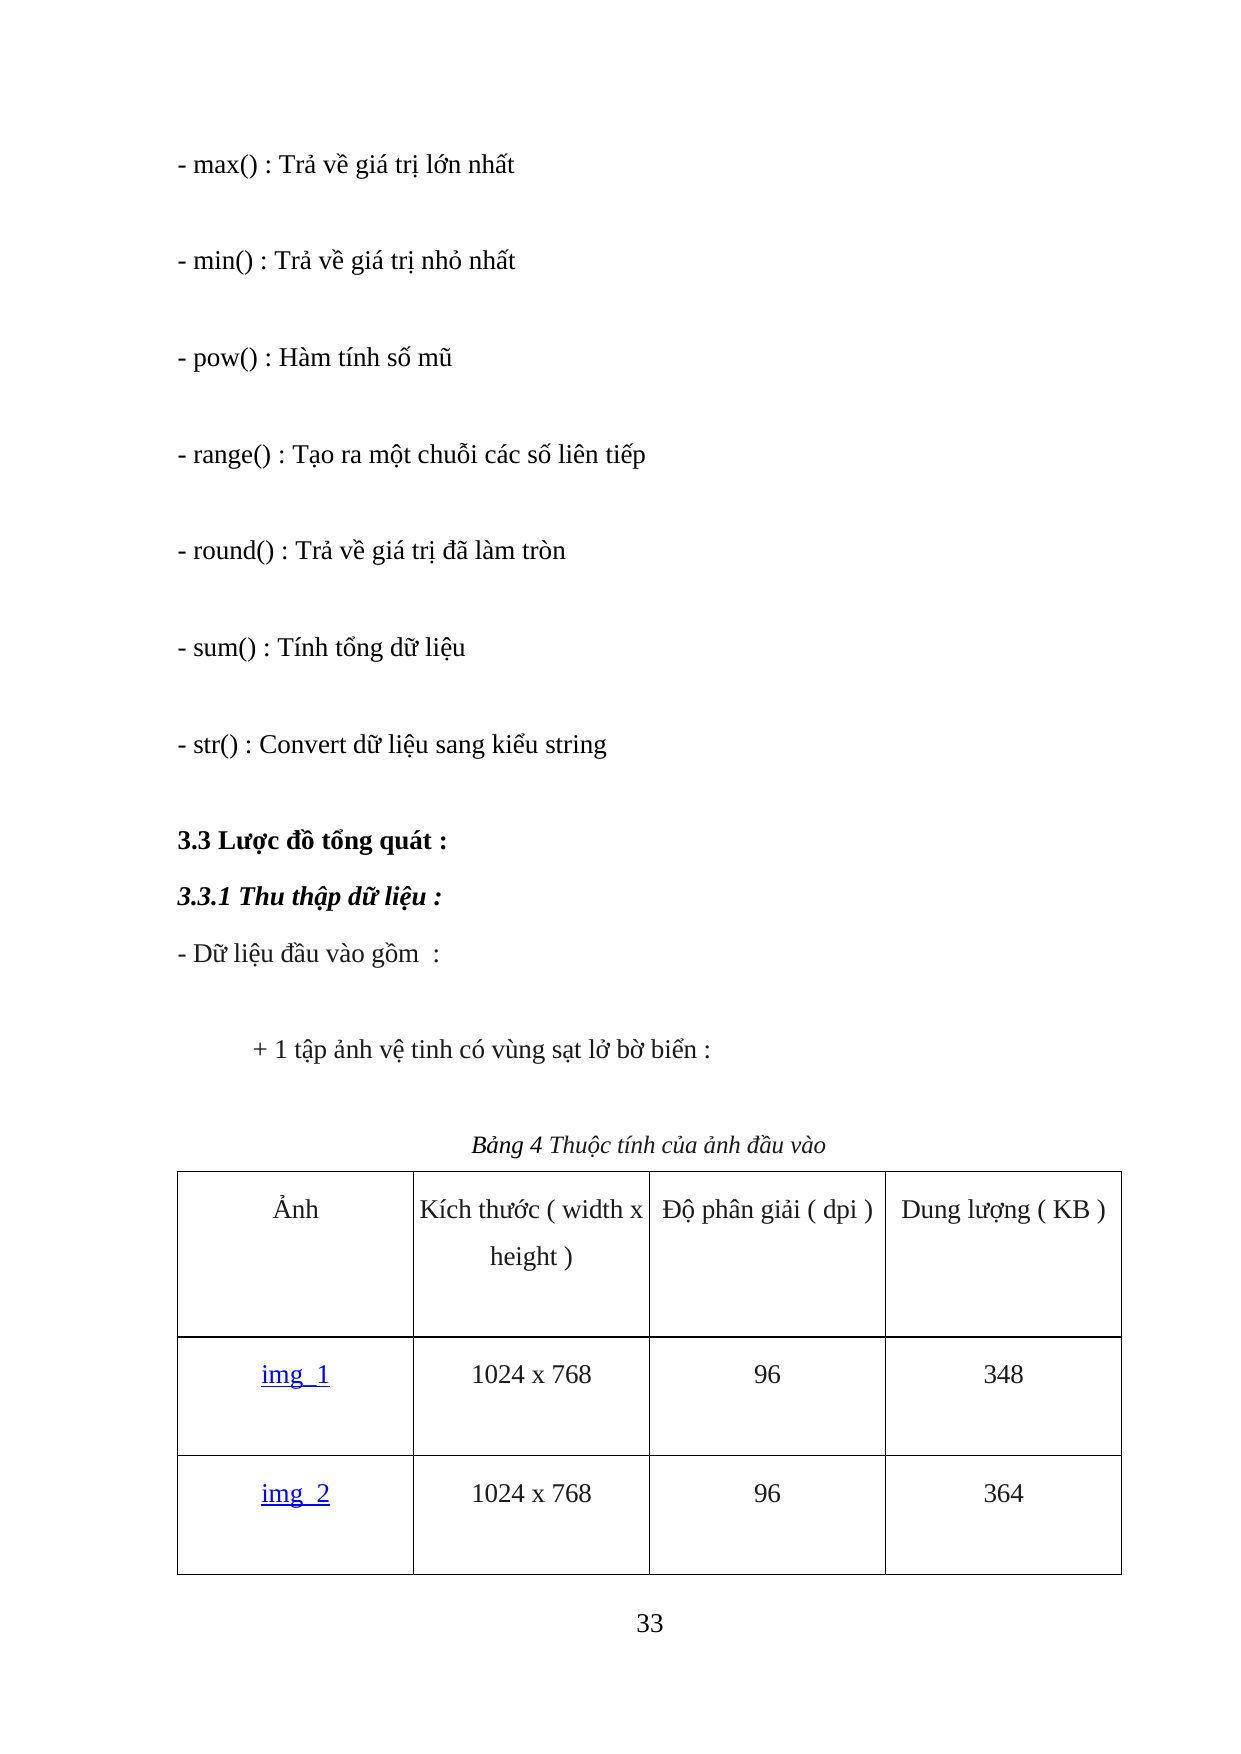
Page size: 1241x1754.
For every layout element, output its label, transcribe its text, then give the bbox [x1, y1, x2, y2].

text - Dữ liệu đầu vào gồm : [177, 937, 1122, 968]
table_cell 96 [650, 1338, 885, 1455]
table_cell 1024 x 768 [414, 1456, 649, 1573]
text Bảng 4 Thuộc tính của ảnh đầu vào [177, 1130, 1122, 1159]
text - range() : Tạo ra một chuỗi các số liên tiếp [177, 438, 1122, 469]
table_cell 364 [886, 1456, 1121, 1573]
table_cell img_1 [178, 1338, 413, 1455]
text - str() : Convert dữ liệu sang kiểu string [177, 728, 1122, 759]
subtitle 3.3 Lược đồ tổng quát : [177, 824, 1122, 856]
table_header Kích thước ( width x height ) [414, 1172, 649, 1336]
text - max() : Trả về giá trị lớn nhất [177, 148, 1122, 179]
text - min() : Trả về giá trị nhỏ nhất [177, 244, 1122, 276]
table_cell 1024 x 768 [414, 1338, 649, 1455]
table_cell 96 [650, 1456, 885, 1573]
text - round() : Trả về giá trị đã làm tròn [177, 534, 1122, 566]
subtitle 3.3.1 Thu thập dữ liệu : [177, 881, 1122, 912]
text + 1 tập ảnh vệ tinh có vùng sạt lở bờ biển : [177, 1033, 1122, 1064]
text - pow() : Hàm tính số mũ [177, 341, 1122, 372]
table_header Dung lượng ( KB ) [886, 1172, 1121, 1336]
text - sum() : Tính tổng dữ liệu [177, 631, 1122, 662]
table_header Ảnh [178, 1172, 413, 1336]
table_header Độ phân giải ( dpi ) [650, 1172, 885, 1336]
table_cell 348 [886, 1338, 1121, 1455]
table_cell img_2 [178, 1456, 413, 1573]
